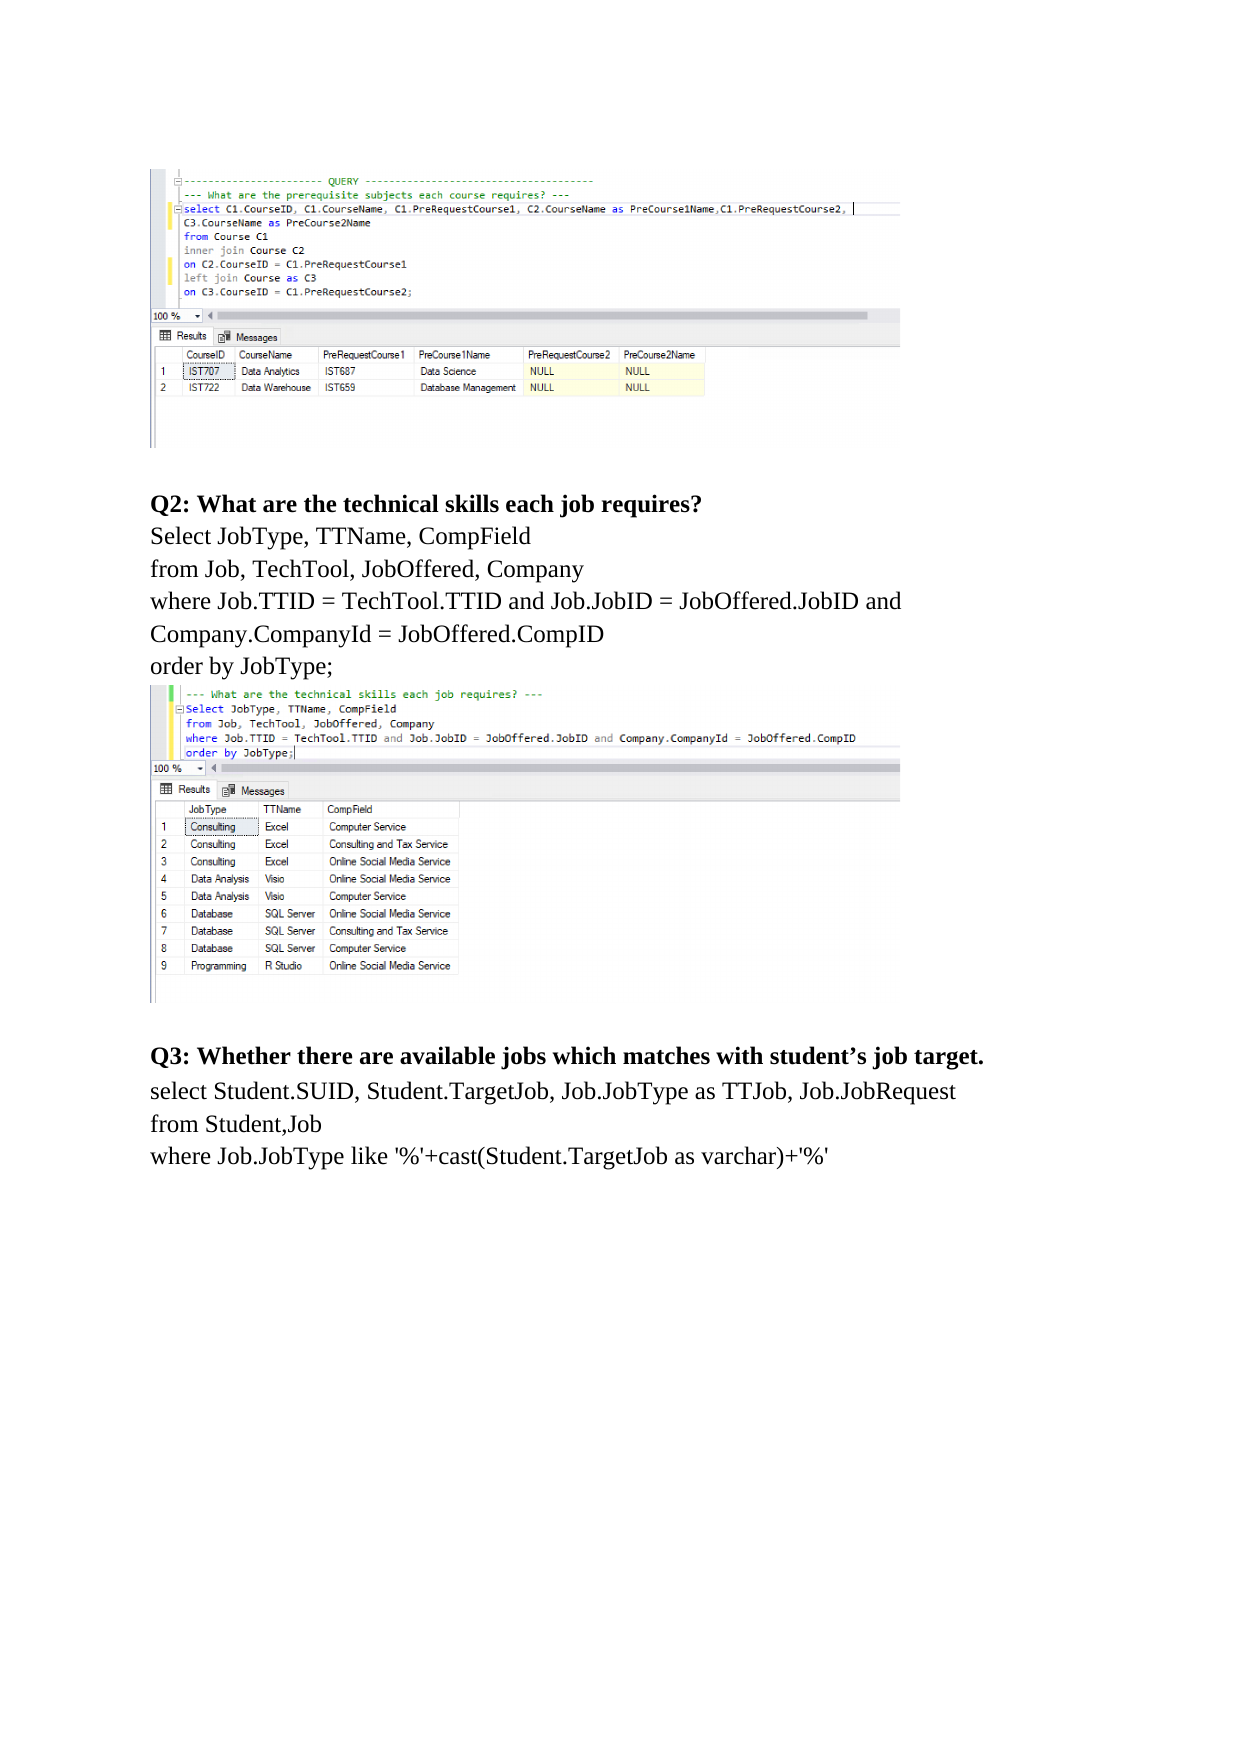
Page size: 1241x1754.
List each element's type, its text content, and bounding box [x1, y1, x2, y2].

text from Student,Job [150, 1107, 1090, 1139]
text order by JobType; [150, 649, 1090, 682]
text from Job, TechTool, JobOffered, Company [150, 552, 1090, 584]
text select Student.SUID, Student.TargetJob, Job.JobType as TTJob, Job.JobRequest [150, 1074, 1090, 1107]
picture [150, 169, 901, 448]
text Select JobType, TTName, CompField [150, 519, 1090, 552]
text Q3: Whether there are available jobs which matches with student’s job target. [150, 1039, 1090, 1072]
picture [150, 685, 901, 1003]
text Q2: What are the technical skills each job requires? [150, 487, 1090, 519]
text where Job.JobType like '%'+cast(Student.TargetJob as varchar)+'%' [150, 1139, 1090, 1172]
text where Job.TTID = TechTool.TTID and Job.JobID = JobOffered.JobID and Company.CompanyId = JobOffered.CompID [150, 584, 1090, 649]
